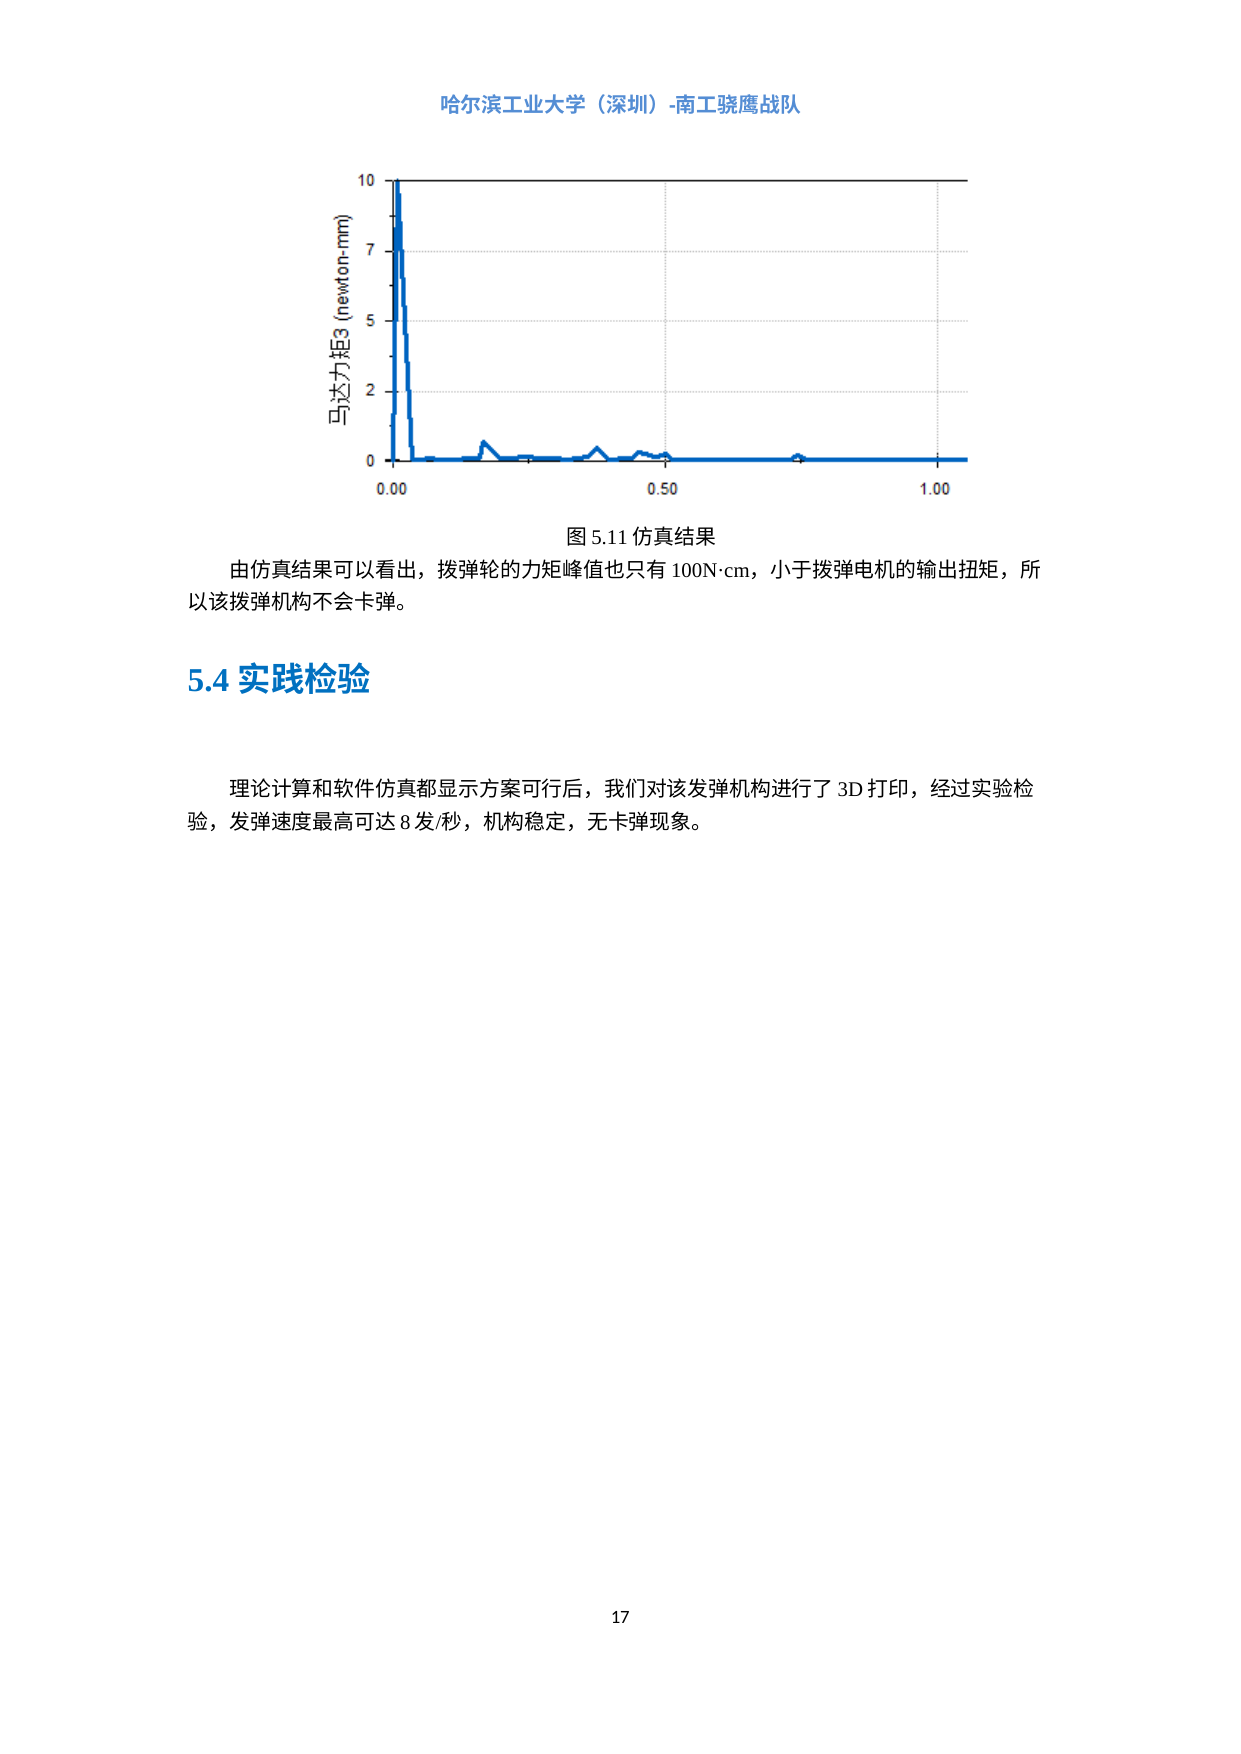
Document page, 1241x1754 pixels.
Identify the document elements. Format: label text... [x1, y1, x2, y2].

subtitle 5.4 实践检验 [187, 644, 1053, 709]
text 由仿真结果可以看出，拨弹轮的力矩峰值也只有100N·cm，小于拨弹电机的输出扭矩，所以该拨弹机构不会卡弹。 [187, 552, 1053, 617]
picture [322, 162, 968, 508]
text 图5.11 仿真结果 [187, 519, 1053, 552]
text 理论计算和软件仿真都显示方案可行后，我们对该发弹机构进行了3D打印，经过实验检验，发弹速度最高可达8发/秒，机构稳定，无卡弹现象。 [187, 771, 1053, 836]
